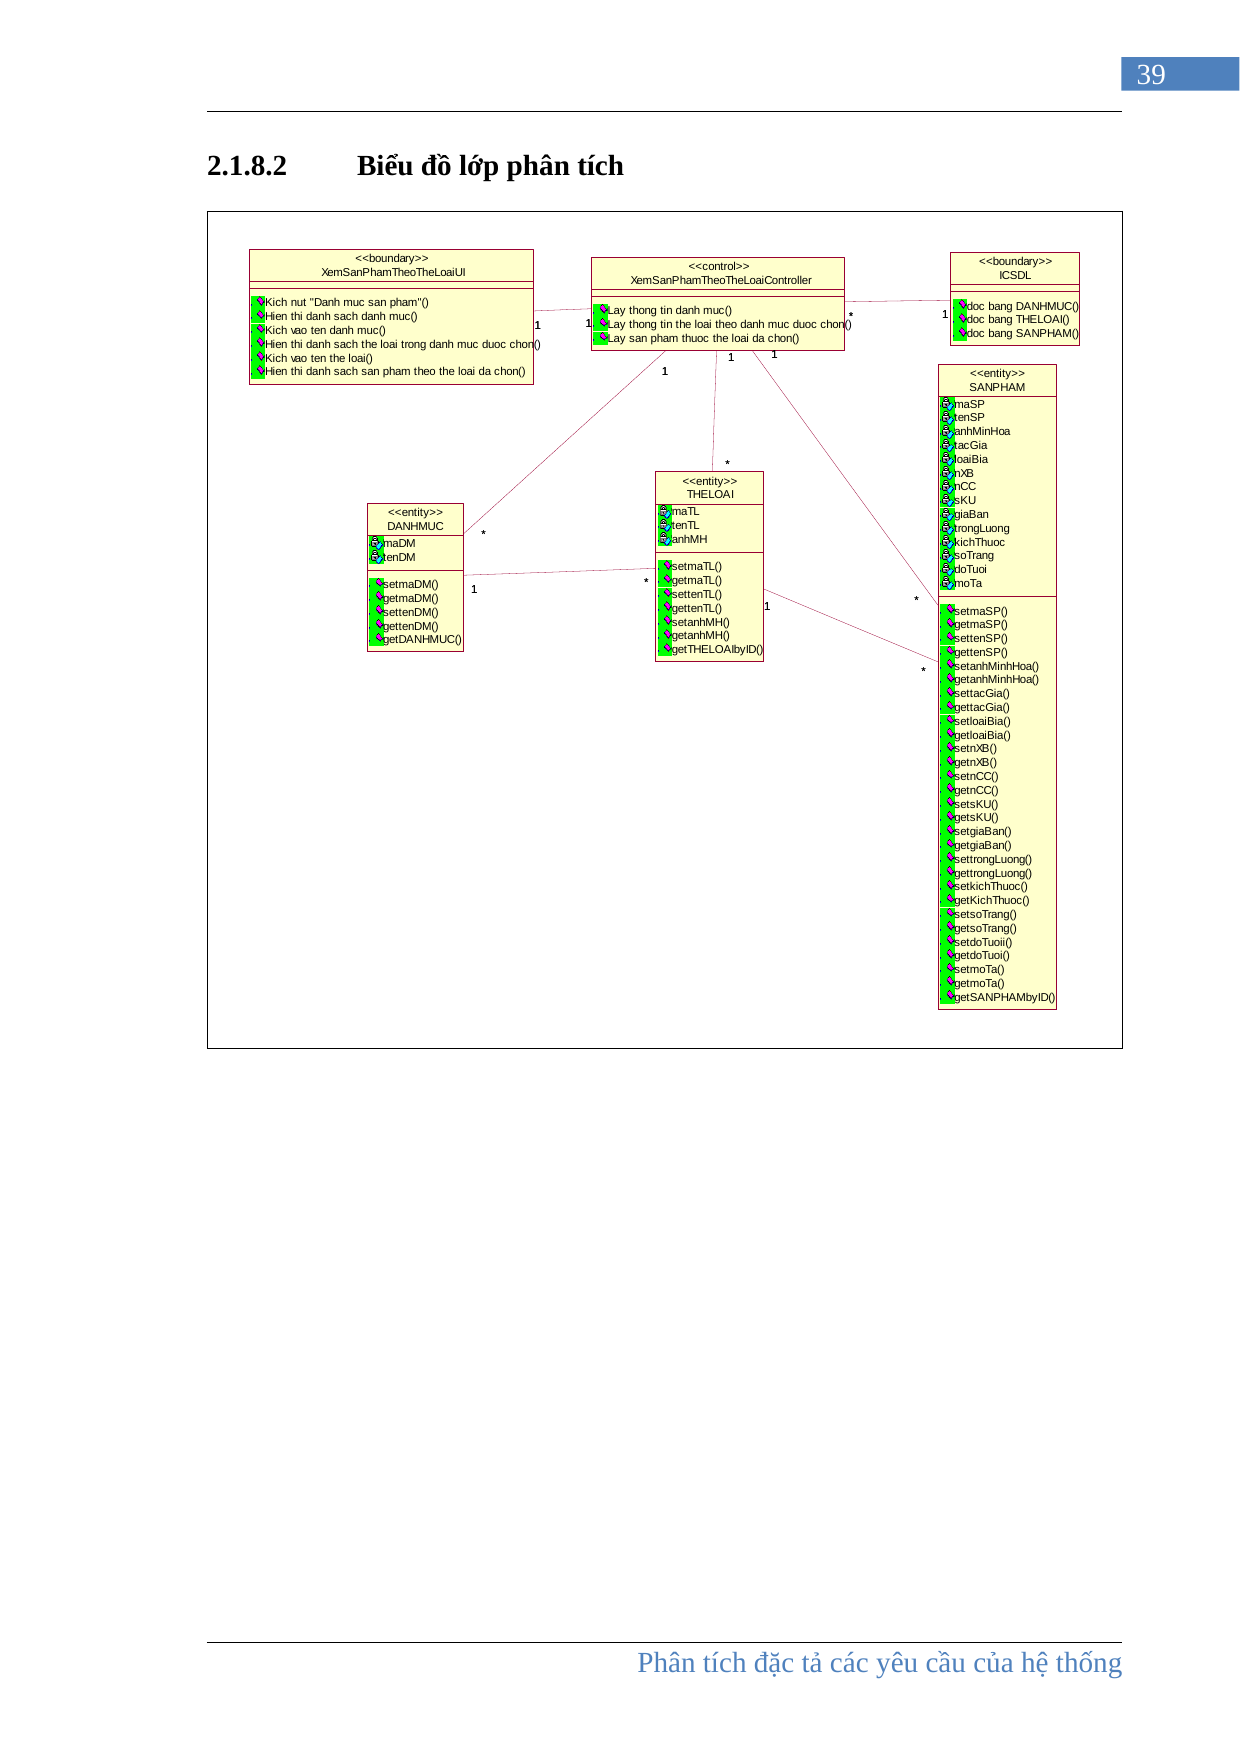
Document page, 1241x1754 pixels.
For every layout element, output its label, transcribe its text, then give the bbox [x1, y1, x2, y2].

subtitle Biểu đồ lớp phân tích [207, 148, 1122, 181]
